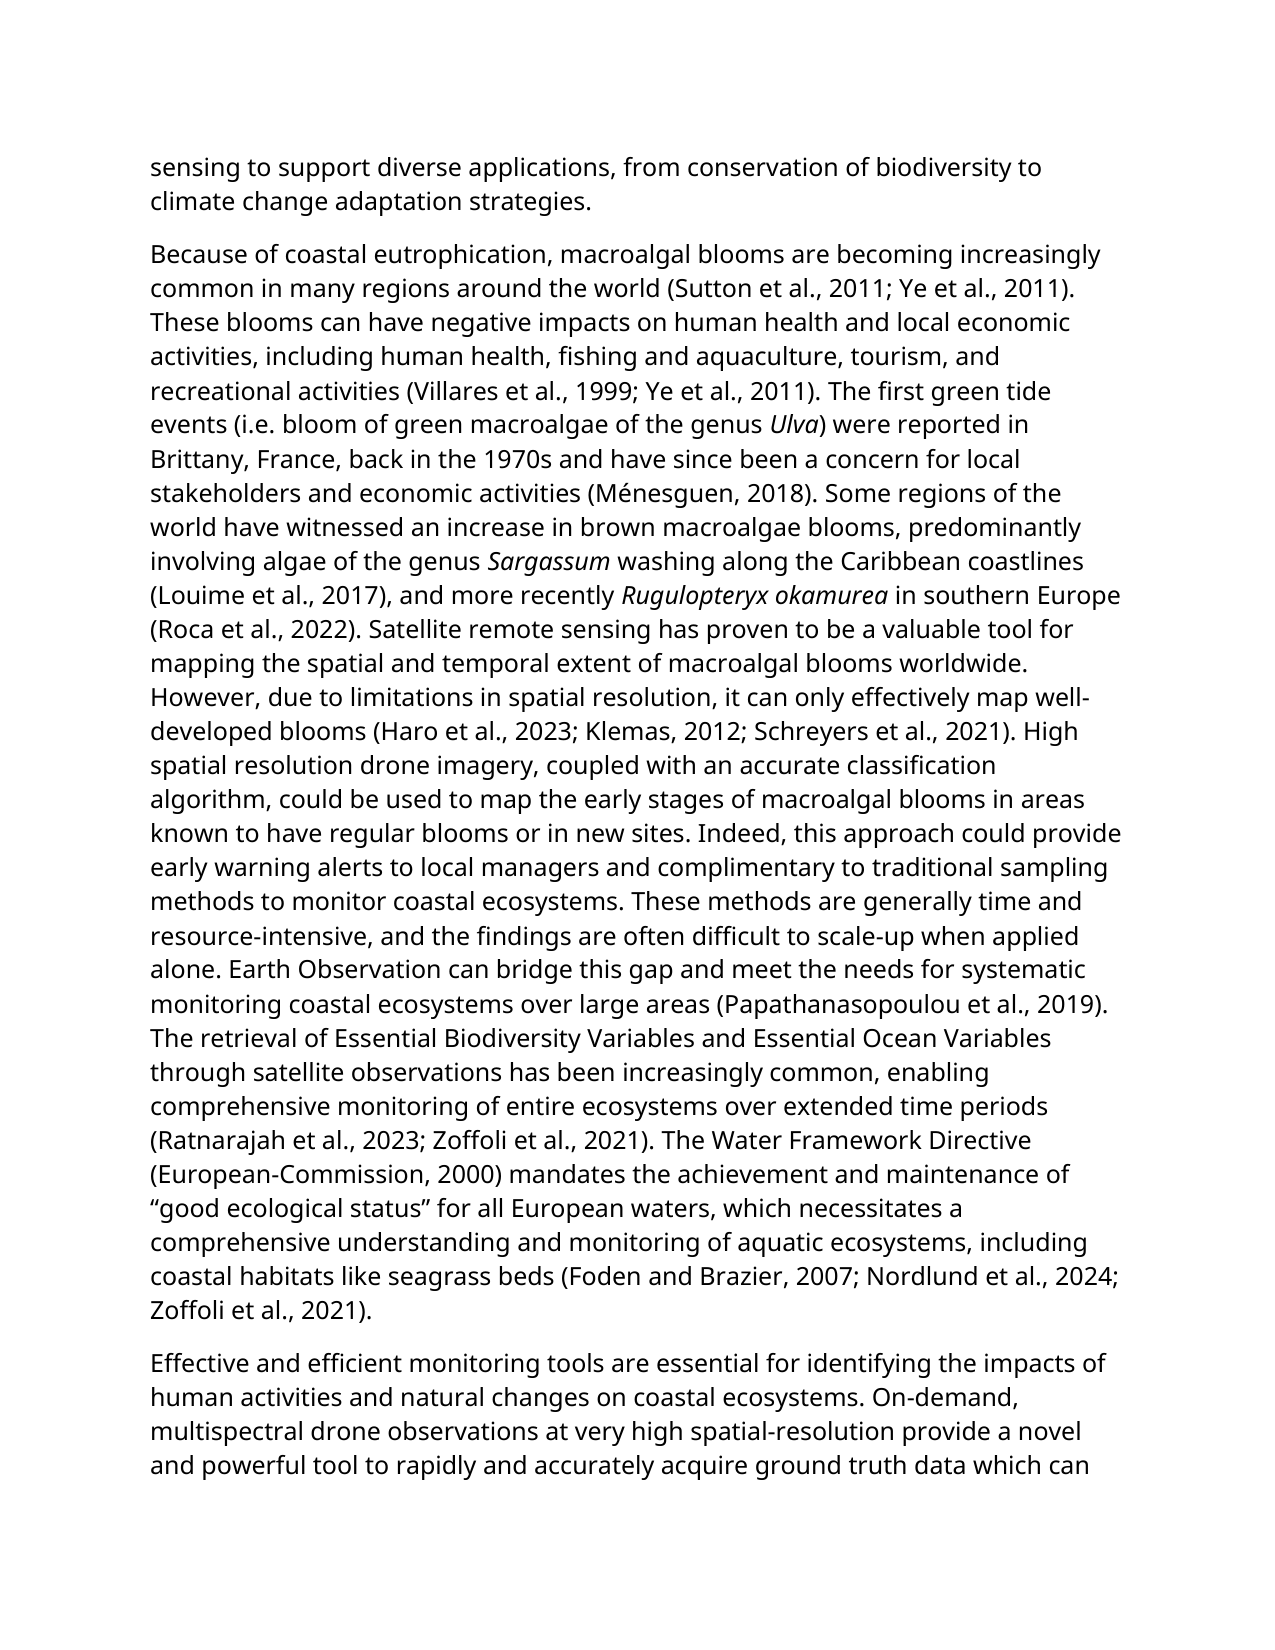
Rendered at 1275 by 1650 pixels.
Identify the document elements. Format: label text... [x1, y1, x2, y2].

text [150, 150, 1125, 218]
text Because of coastal eutrophication, macroalgal blooms are becoming increasingly common in many regions around the world (Sutton et al., 2011; Ye et al., 2011). These blooms can have negative impacts on human health and local economic activities, including human health, fishing and aquaculture, tourism, and recreational activities (Villares et al., 1999; Ye et al., 2011). The first green tide events (i.e. bloom of green macroalgae of the genus Ulva) were reported in Brittany, France, back in the 1970s and have since been a concern for local stakeholders and economic activities (Ménesguen, 2018). Some regions of the world have witnessed an increase in brown macroalgae blooms, predominantly involving algae of the genus Sargassum washing along the Caribbean coastlines (Louime et al., 2017), and more recently Rugulopteryx okamurea in southern Europe (Roca et al., 2022). Satellite remote sensing has proven to be a valuable tool for mapping the spatial and temporal extent of macroalgal blooms worldwide. However, due to limitations in spatial resolution, it can only effectively map well-developed blooms (Haro et al., 2023; Klemas, 2012; Schreyers et al., 2021). High spatial resolution drone imagery, coupled with an accurate classification algorithm, could be used to map the early stages of macroalgal blooms in areas known to have regular blooms or in new sites. Indeed, this approach could provide early warning alerts to local managers and complimentary to traditional sampling methods to monitor coastal ecosystems. These methods are generally time and resource-intensive, and the findings are often difficult to scale-up when applied alone. Earth Observation can bridge this gap and meet the needs for systematic monitoring coastal ecosystems over large areas (Papathanasopoulou et al., 2019). The retrieval of Essential Biodiversity Variables and Essential Ocean Variables through satellite observations has been increasingly common, enabling comprehensive monitoring of entire ecosystems over extended time periods (Ratnarajah et al., 2023; Zoffoli et al., 2021). The Water Framework Directive (European-Commission, 2000) mandates the achievement and maintenance of “good ecological status” for all European waters, which necessitates a comprehensive understanding and monitoring of aquatic ecosystems, including coastal habitats like seagrass beds (Foden and Brazier, 2007; Nordlund et al., 2024; Zoffoli et al., 2021). [150, 237, 1125, 1327]
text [150, 1346, 1125, 1482]
